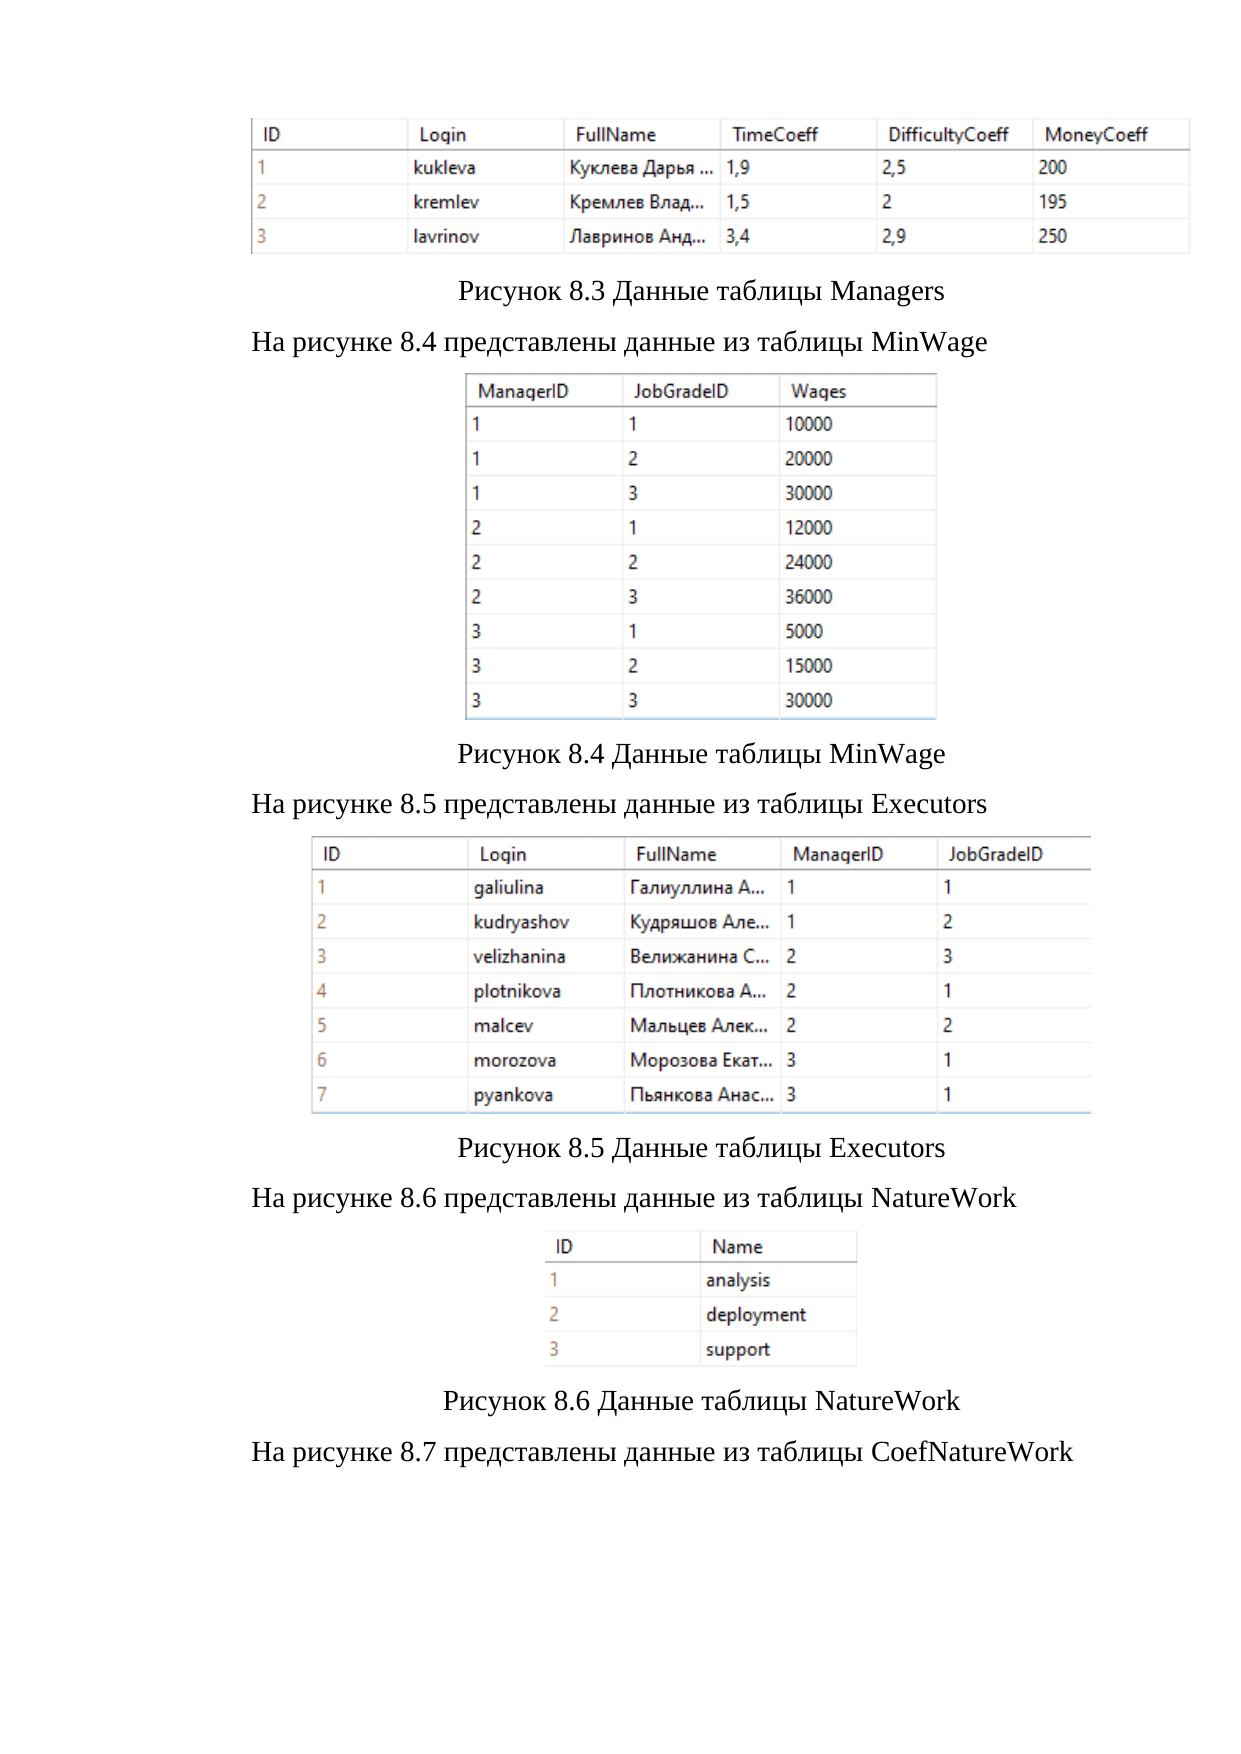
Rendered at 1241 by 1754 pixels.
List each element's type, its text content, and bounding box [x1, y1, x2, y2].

text На рисунке 8.5 представлены данные из таблицы Executors [177, 786, 1152, 820]
picture [464, 373, 939, 720]
text На рисунке 8.7 представлены данные из таблицы CoefNatureWork [177, 1434, 1152, 1467]
text На рисунке 8.4 представлены данные из таблицы MinWage [177, 324, 1152, 357]
picture [545, 1230, 858, 1367]
picture [251, 118, 1192, 254]
picture [311, 836, 1092, 1114]
text Рисунок 8.3 Данные таблицы Managers [177, 273, 1152, 307]
text На рисунке 8.6 представлены данные из таблицы NatureWork [177, 1180, 1152, 1214]
text Рисунок 8.6 Данные таблицы NatureWork [177, 1383, 1152, 1417]
text Рисунок 8.5 Данные таблицы Executors [177, 1130, 1152, 1163]
text Рисунок 8.4 Данные таблицы MinWage [177, 736, 1152, 769]
